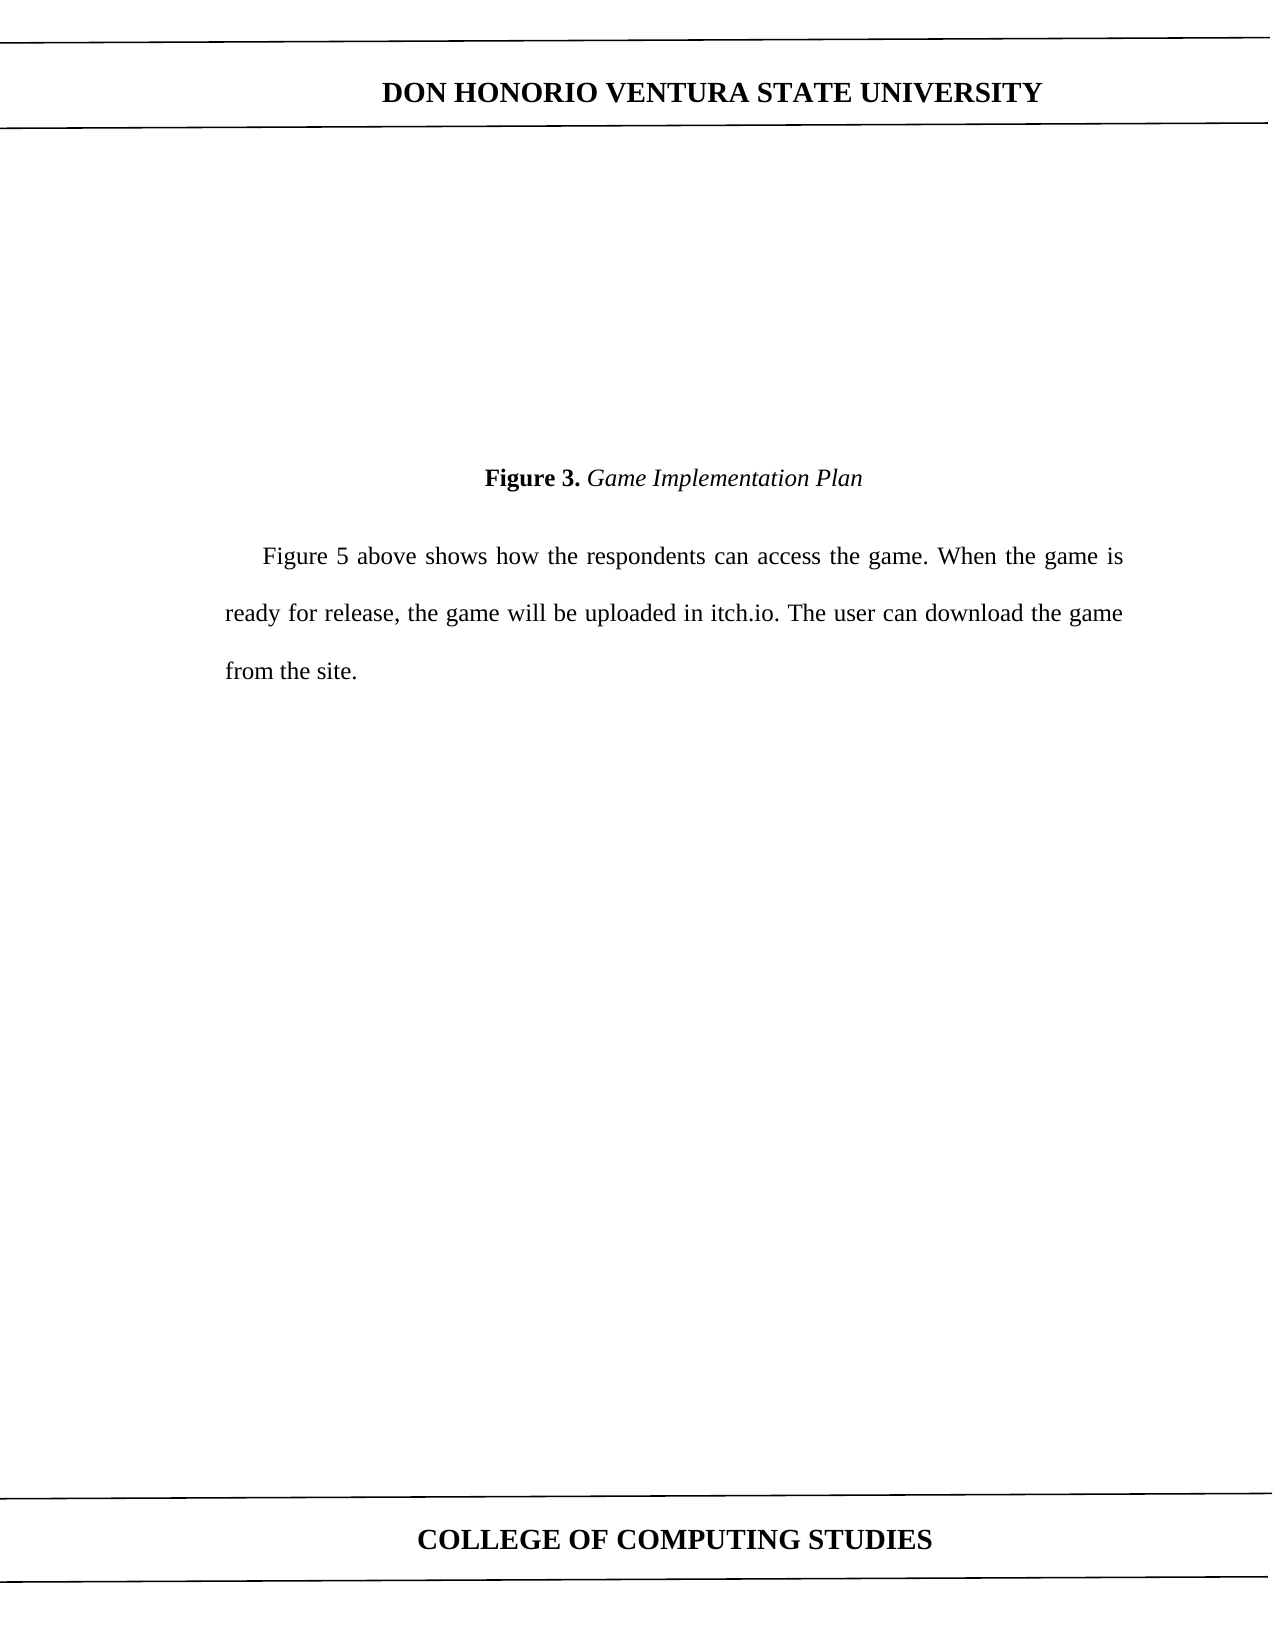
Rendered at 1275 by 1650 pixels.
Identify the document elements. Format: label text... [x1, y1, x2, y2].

text Figure 5 above shows how the respondents can access the game. When the game is ready for release, the game will be uploaded in itch.io. The user can download the game from the site. [225, 541, 1125, 685]
text Figure 3. Game Implementation Plan [225, 463, 1125, 491]
